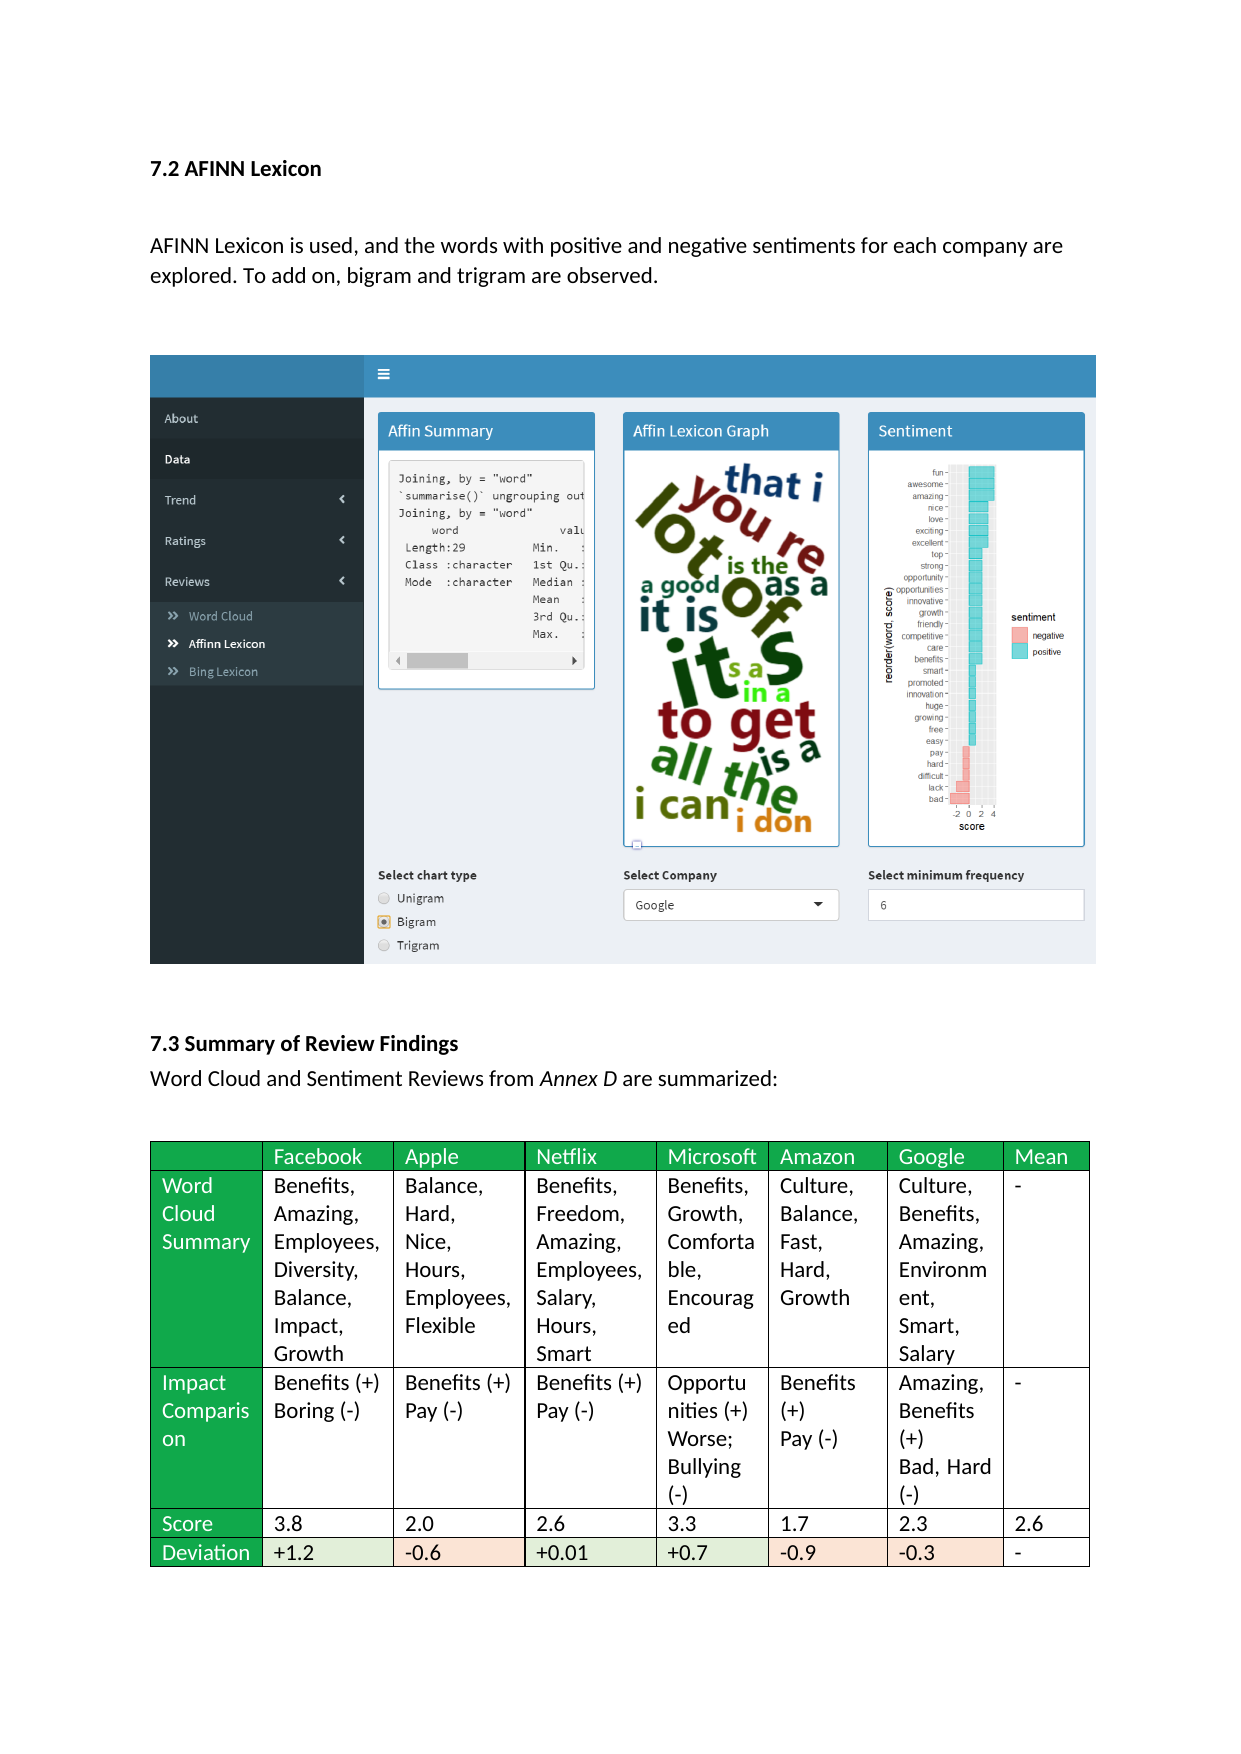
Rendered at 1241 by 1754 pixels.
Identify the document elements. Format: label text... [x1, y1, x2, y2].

table_header Google [888, 1142, 1003, 1170]
table_cell 2.6 [1004, 1509, 1089, 1537]
table_cell Deviation [151, 1538, 262, 1566]
table_cell 2.0 [394, 1509, 524, 1537]
subtitle Word Cloud and Sentiment Reviews from Annex D are summarized: [150, 1064, 1090, 1092]
table_cell - [1004, 1538, 1089, 1566]
table_header Netflix [526, 1142, 656, 1170]
table_cell Impact Comparison [151, 1368, 262, 1508]
table_cell Amazing, Benefits (+) Bad, Hard (-) [888, 1368, 1003, 1508]
table_header Facebook [263, 1142, 393, 1170]
table_cell Benefits, Amazing, Employees, Diversity, Balance, Impact, Growth [263, 1171, 393, 1367]
subtitle 7.3 Summary of Review Findings [150, 1029, 1090, 1057]
table_cell Balance, Hard, Nice, Hours, Employees, Flexible [394, 1171, 524, 1367]
table_cell -0.6 [394, 1538, 524, 1566]
table_cell Benefits (+) Pay (-) [526, 1368, 656, 1508]
table_cell Benefits (+) Pay (-) [769, 1368, 887, 1508]
table_cell +0.01 [526, 1538, 656, 1566]
text AFINN Lexicon is used, and the words with positive and negative sentiments for each company are explored. To add on, bigram and trigram are observed. [150, 231, 1090, 289]
table_cell Score [151, 1509, 262, 1537]
table_cell +1.2 [263, 1538, 393, 1566]
table_cell Culture, Benefits, Amazing, Environment, Smart, Salary [888, 1171, 1003, 1367]
table_cell Benefits (+) Pay (-) [394, 1368, 524, 1508]
table_cell Benefits (+) Boring (-) [263, 1368, 393, 1508]
table_cell - [1004, 1368, 1089, 1508]
table_header Mean [1004, 1142, 1089, 1170]
table_cell 3.8 [263, 1509, 393, 1537]
table_cell 2.3 [888, 1509, 1003, 1537]
table_cell -0.9 [769, 1538, 887, 1566]
table_cell -0.3 [888, 1538, 1003, 1566]
table_cell - [1004, 1171, 1089, 1367]
table_cell 2.6 [526, 1509, 656, 1537]
table_header Microsoft [657, 1142, 768, 1170]
table_header Apple [394, 1142, 524, 1170]
picture [150, 355, 1096, 964]
table_cell Benefits, Growth, Comfortable, Encouraged [657, 1171, 768, 1367]
table_header Amazon [769, 1142, 887, 1170]
subtitle 7.2 AFINN Lexicon [150, 154, 1090, 182]
table_cell Benefits, Freedom, Amazing, Employees, Salary, Hours, Smart [526, 1171, 656, 1367]
table_header [151, 1142, 262, 1170]
table_cell Culture, Balance, Fast, Hard, Growth [769, 1171, 887, 1367]
table_cell +0.7 [657, 1538, 768, 1566]
table_cell 1.7 [769, 1509, 887, 1537]
table_cell Opportunities (+) Worse; Bullying (-) [657, 1368, 768, 1508]
table_cell Word Cloud Summary [151, 1171, 262, 1367]
table_cell 3.3 [657, 1509, 768, 1537]
